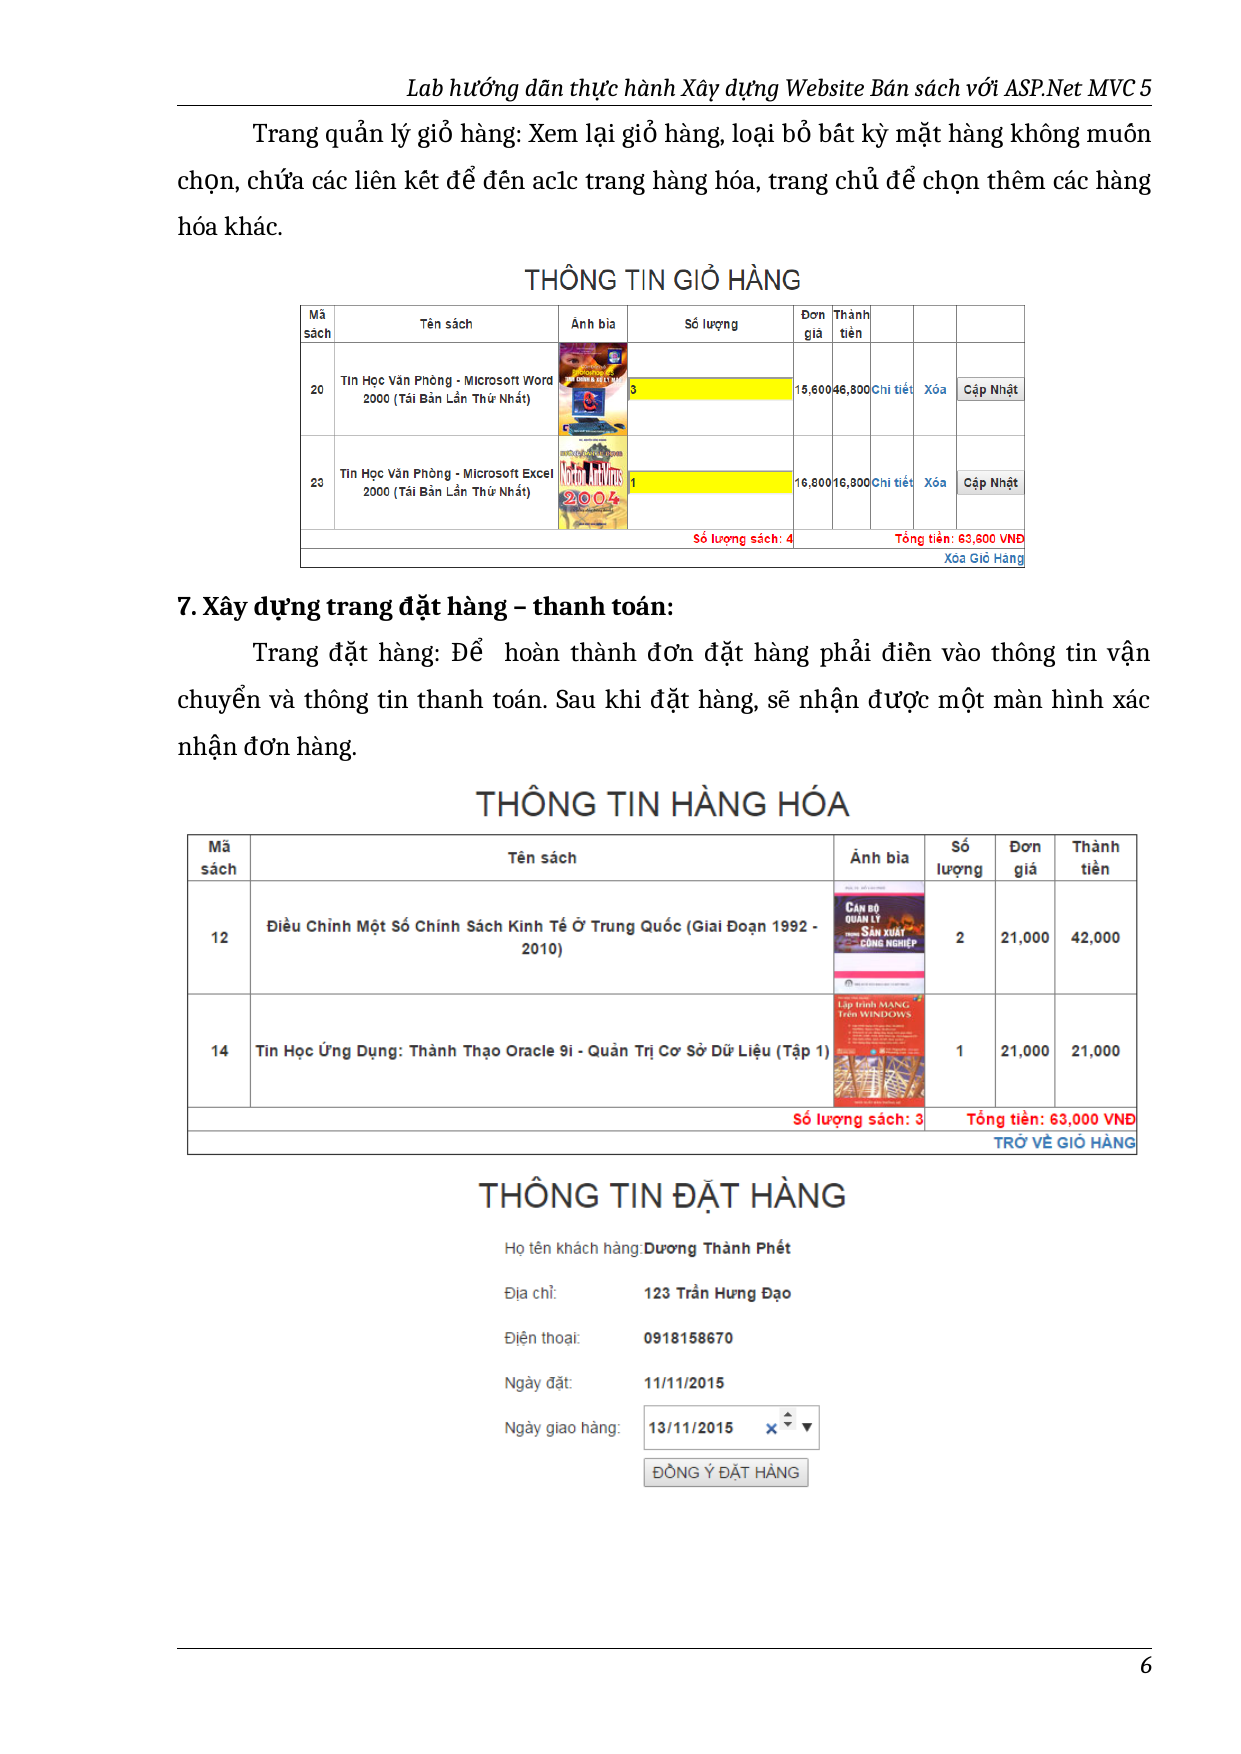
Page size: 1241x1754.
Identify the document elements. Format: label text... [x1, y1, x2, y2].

text 7. Xây dựng trang đặt hàng – thanh toán: [177, 591, 1152, 622]
picture [177, 777, 1152, 1495]
text Trang quản lý giỏ hàng: Xem lại giỏ hàng, loại bỏ bất kỳ mặt hàng không muốn chọn, chứa các liên kết để đến ac1c trang hàng hóa, trang chủ để chọn thêm các hàng hóa khác. [177, 118, 1152, 243]
picture [293, 258, 1036, 577]
text Trang đặt hàng: Để hoàn thành đơn đặt hàng phải điền vào thông tin vận chuyển và thông tin thanh toán. Sau khi đặt hàng, sẽ nhận được một màn hình xác nhận đơn hàng. [177, 637, 1152, 762]
